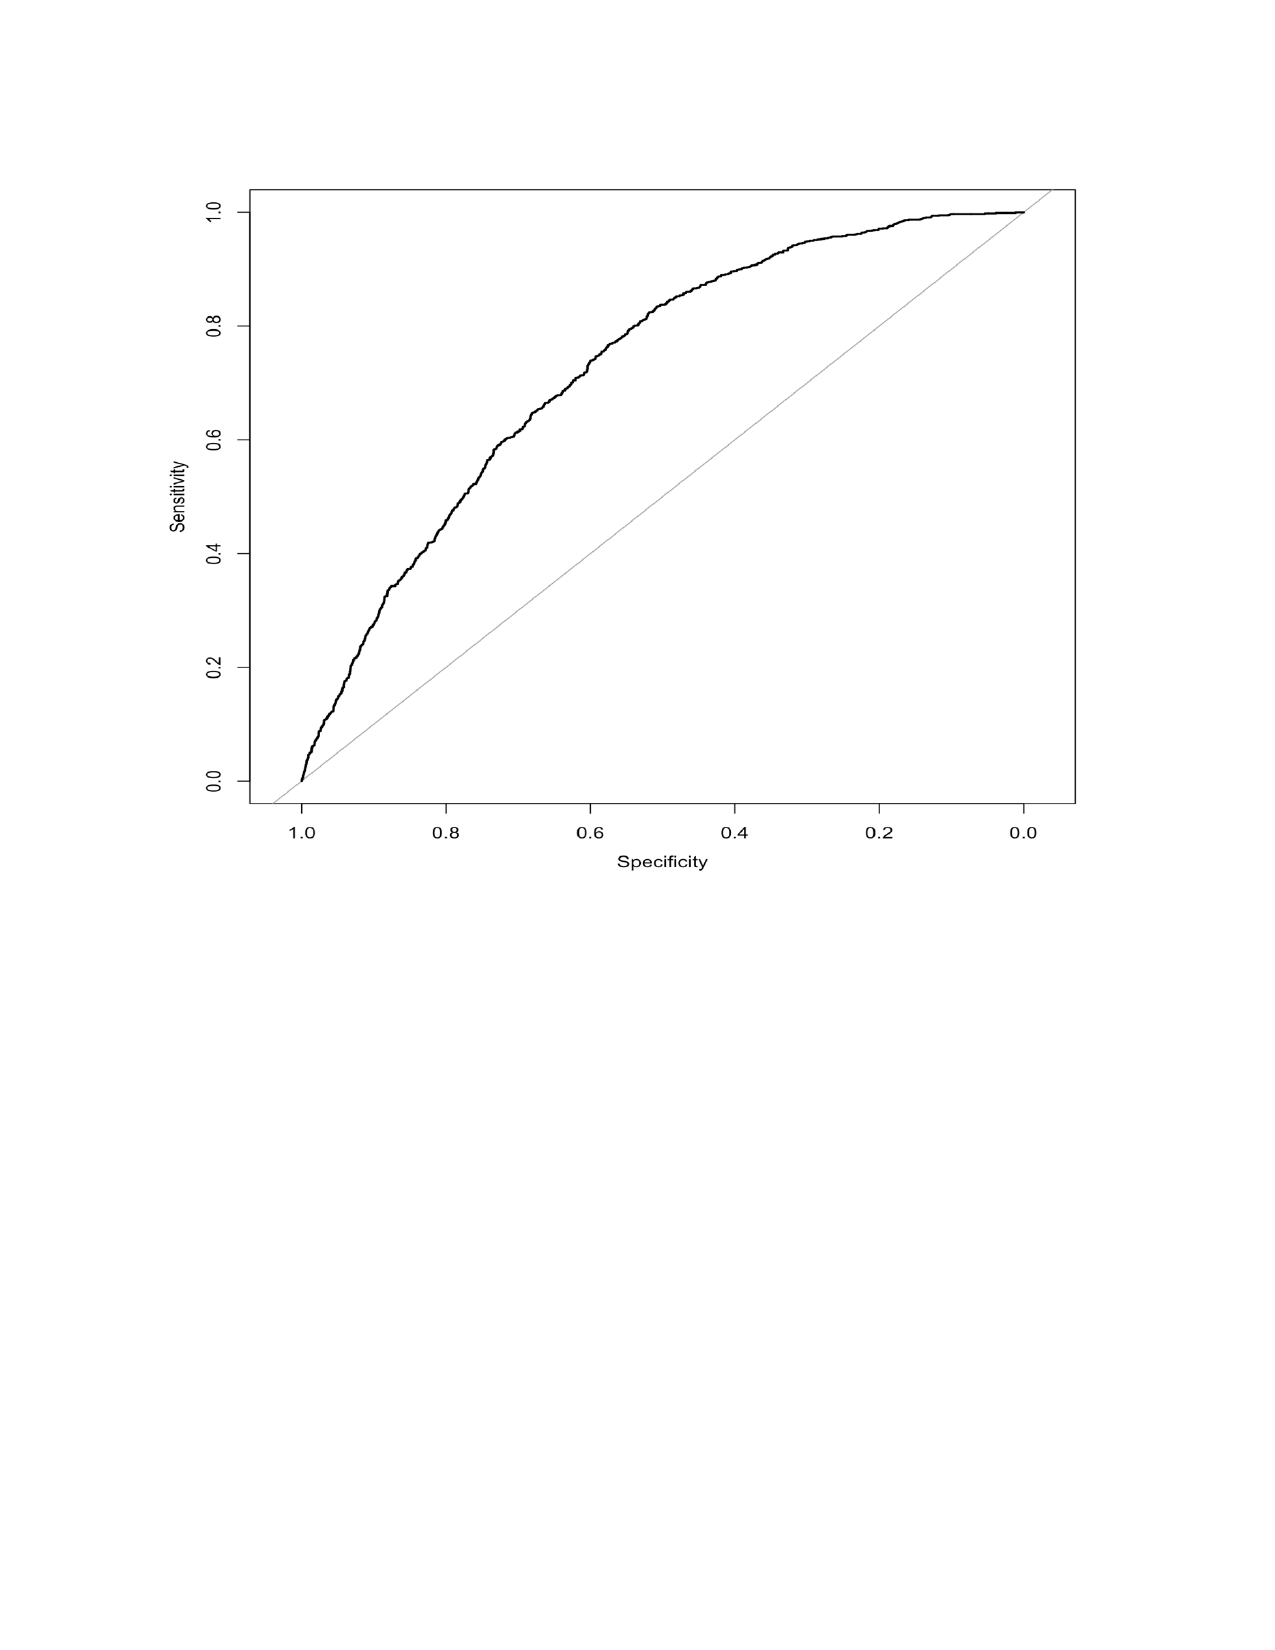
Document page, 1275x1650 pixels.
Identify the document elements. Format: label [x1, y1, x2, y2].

picture [150, 150, 1125, 882]
